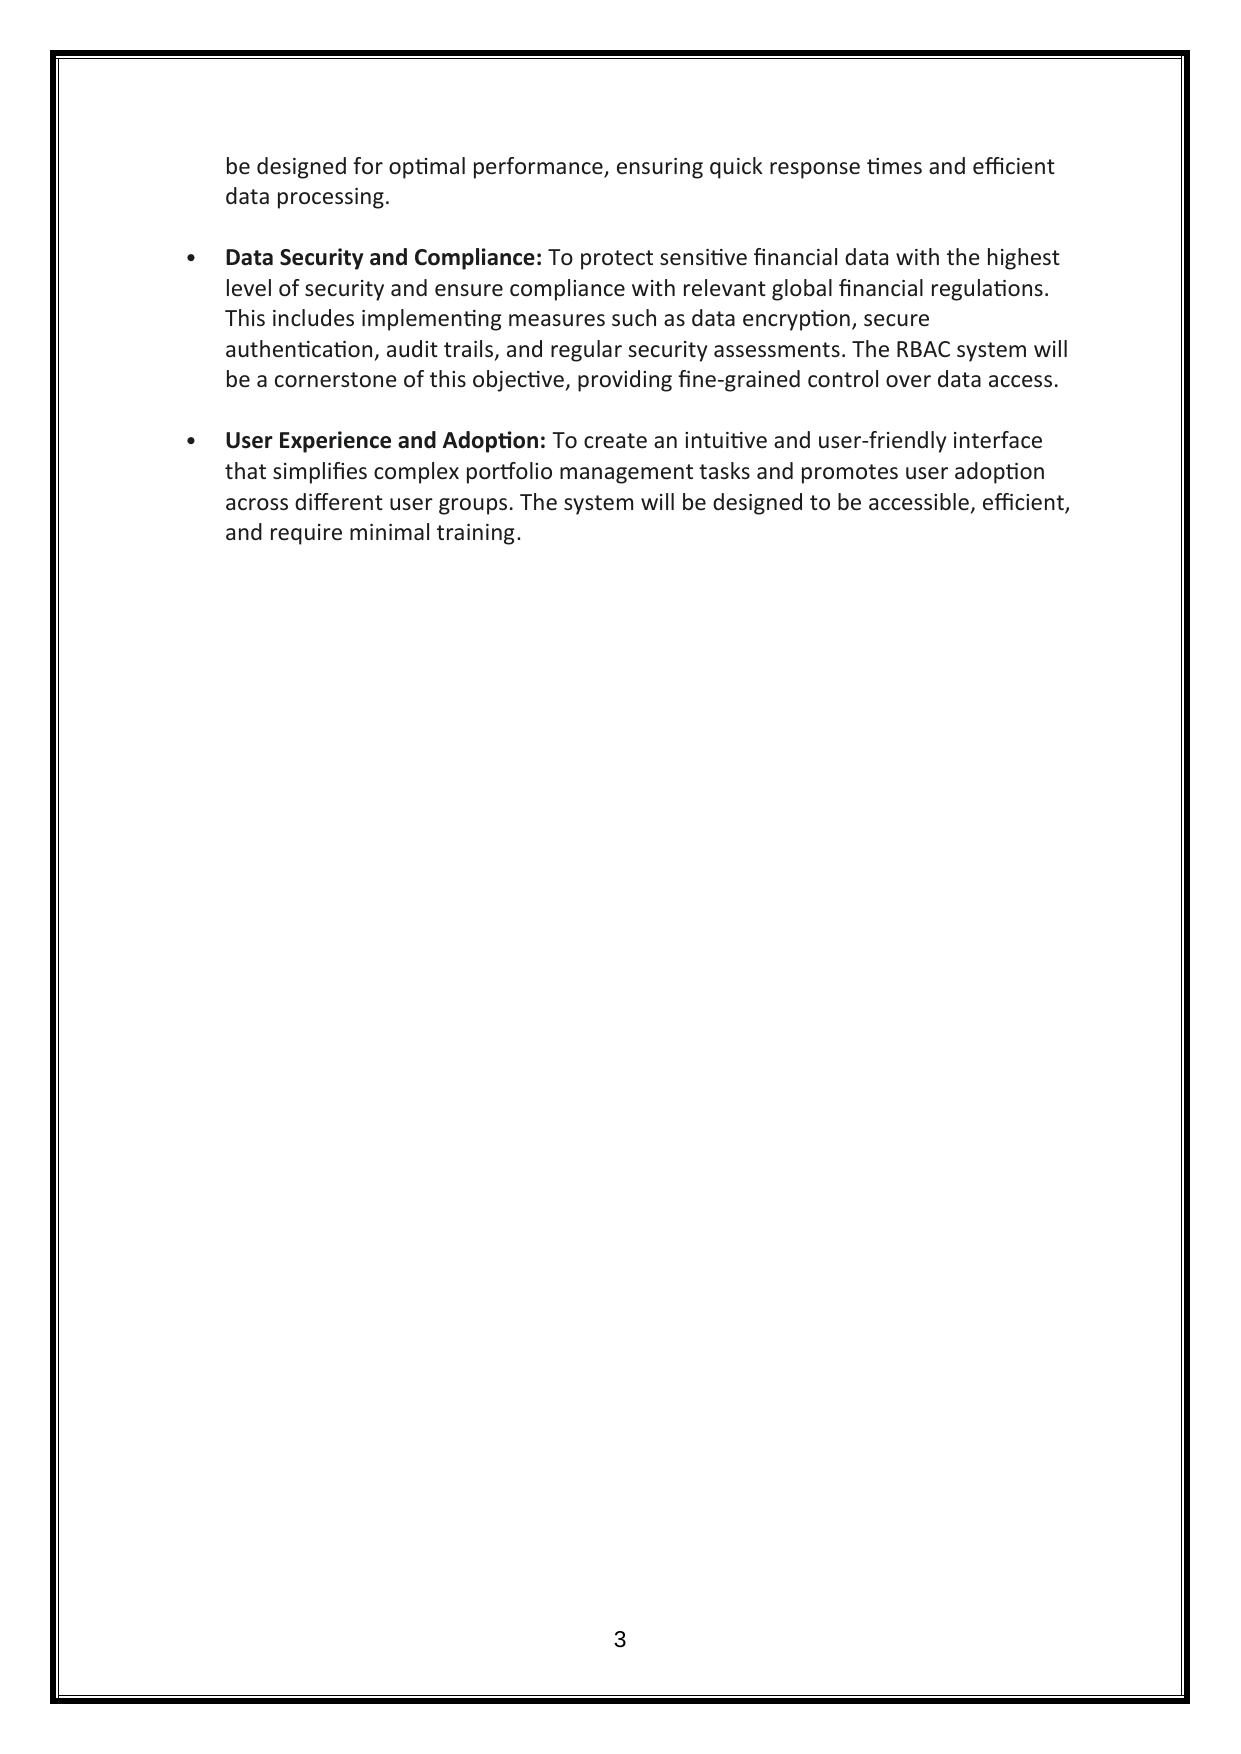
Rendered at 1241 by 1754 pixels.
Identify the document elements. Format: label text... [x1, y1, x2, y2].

list User Experience and Adoption: To create an intuitive and user-friendly interface that simplifies complex portfolio management tasks and promotes user adoption across different user groups. The system will be designed to be accessible, efficient, and require minimal training. [187, 425, 1090, 547]
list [187, 150, 1090, 211]
list Data Security and Compliance: To protect sensitive financial data with the highest level of security and ensure compliance with relevant global financial regulations. This includes implementing measures such as data encryption, secure authentication, audit trails, and regular security assessments. The RBAC system will be a cornerstone of this objective, providing fine-grained control over data access. [187, 242, 1090, 394]
